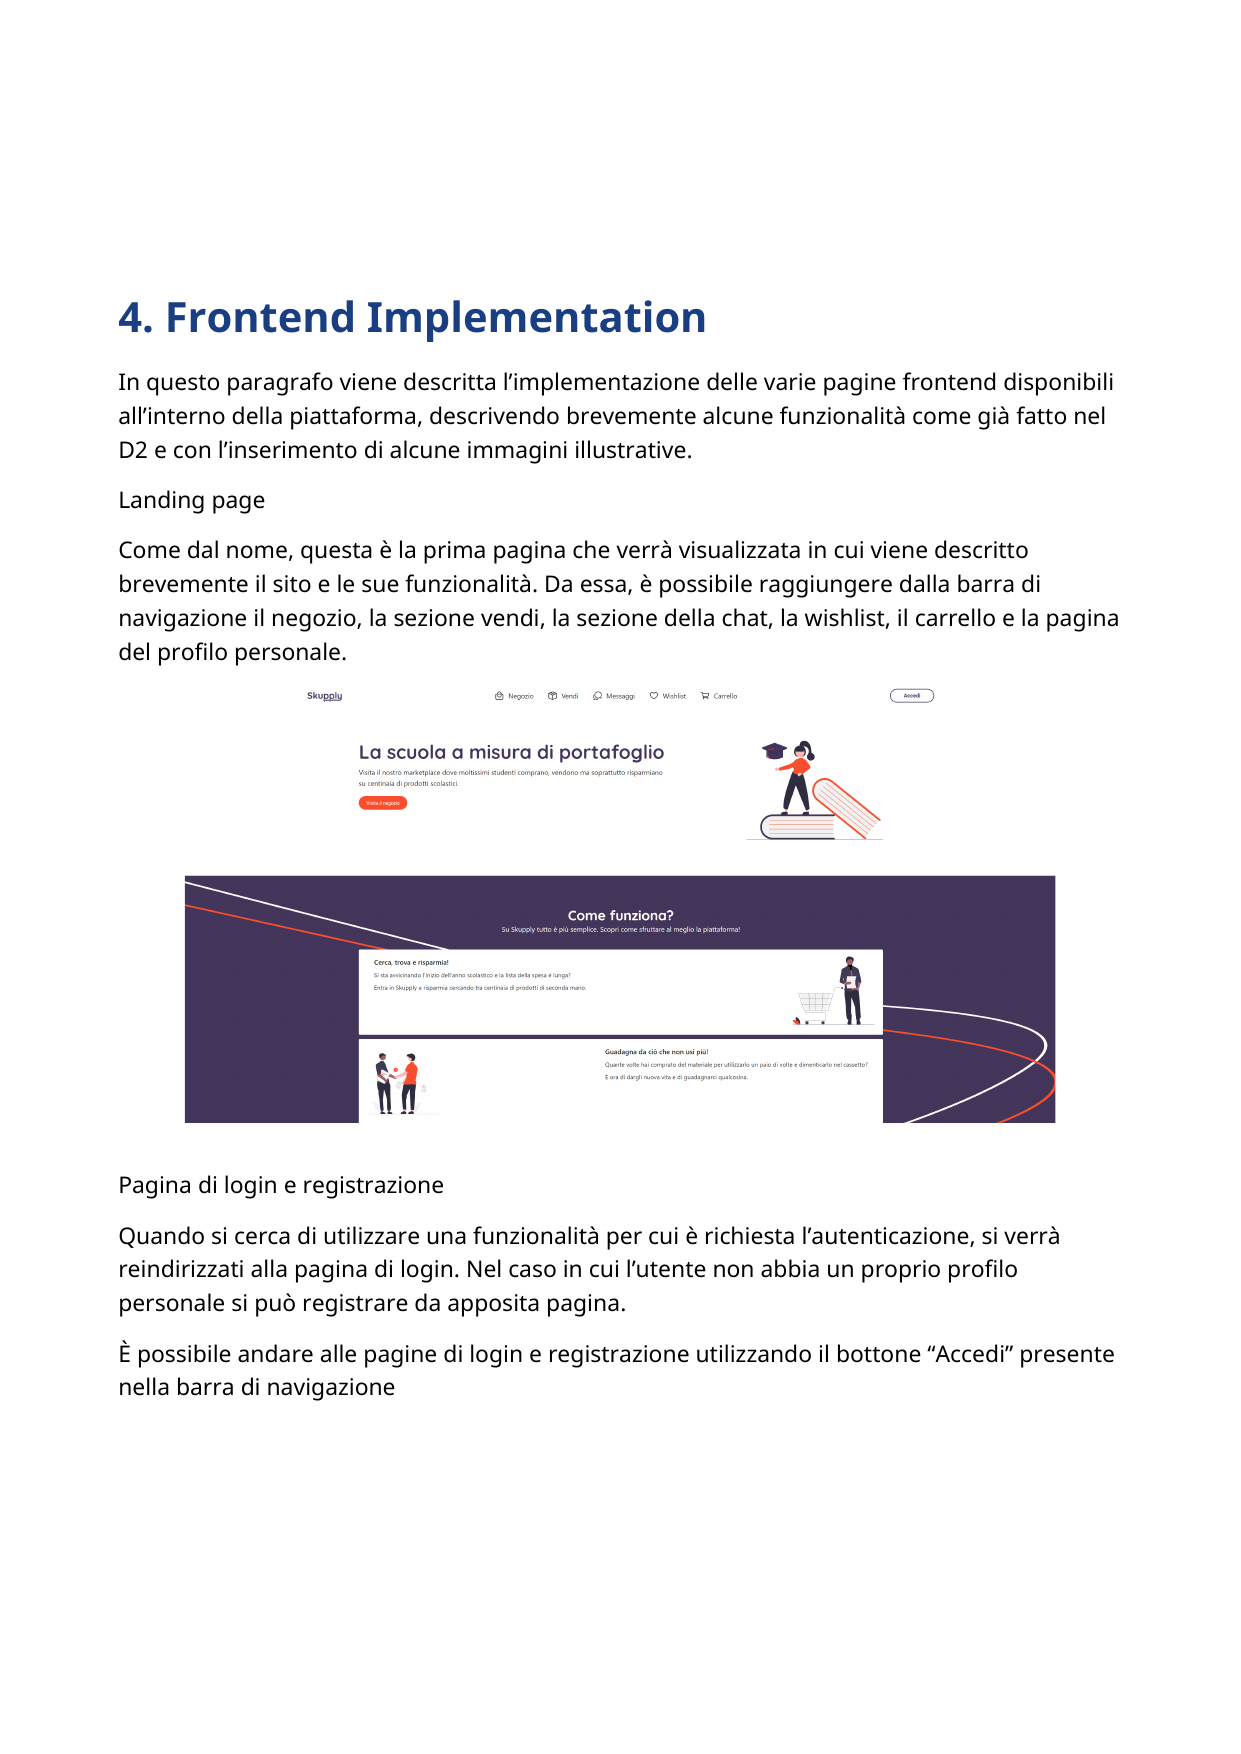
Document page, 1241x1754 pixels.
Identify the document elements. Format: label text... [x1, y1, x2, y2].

text In questo paragrafo viene descritta l’implementazione delle varie pagine frontend disponibili all’interno della piattaforma, descrivendo brevemente alcune funzionalità come già fatto nel D2 e con l’inserimento di alcune immagini illustrative. [118, 366, 1122, 465]
text Quando si cerca di utilizzare una funzionalità per cui è richiesta l’autenticazione, si verrà reindirizzati alla pagina di login. Nel caso in cui l’utente non abbia un proprio profilo personale si può registrare da apposita pagina. [118, 1220, 1122, 1318]
picture [184, 686, 1056, 1123]
text Pagina di login e registrazione [118, 1169, 1122, 1201]
text 4. Frontend Implementation [118, 288, 1122, 345]
text Landing page [118, 484, 1122, 515]
text È possibile andare alle pagine di login e registrazione utilizzando il bottone “Accedi” presente nella barra di navigazione [118, 1338, 1122, 1403]
text Come dal nome, questa è la prima pagina che verrà visualizzata in cui viene descritto brevemente il sito e le sue funzionalità. Da essa, è possibile raggiungere dalla barra di navigazione il negozio, la sezione vendi, la sezione della chat, la wishlist, il carrello e la pagina del profilo personale. [118, 534, 1122, 667]
